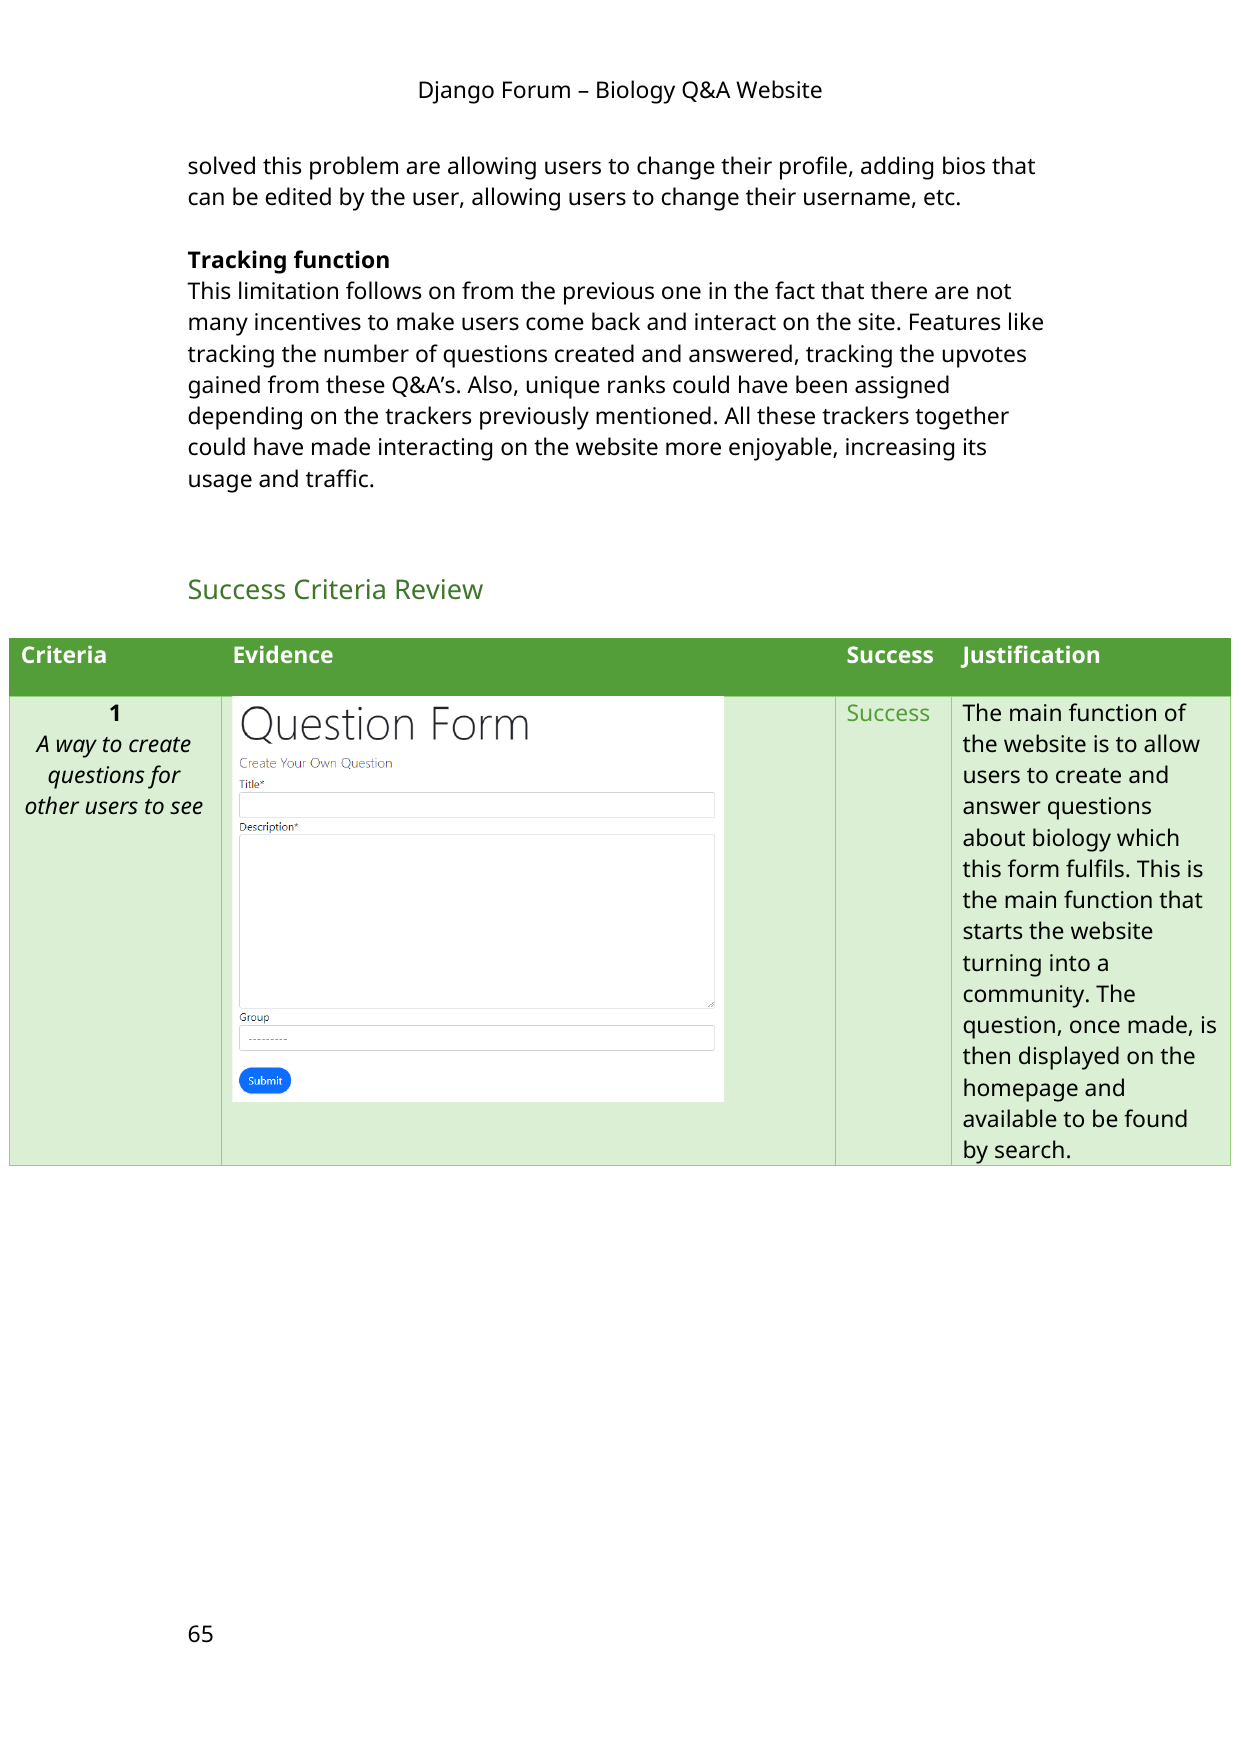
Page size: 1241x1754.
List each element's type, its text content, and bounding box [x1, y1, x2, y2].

table_cell The main function of the website is to allow users to create and answer questions about biology which this form fulfils. This is the main function that starts the website turning into a community. The question, once made, is then displayed on the homepage and available to be found by search. [952, 697, 1230, 1165]
subtitle Success Criteria Review [187, 570, 1053, 607]
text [187, 150, 1053, 212]
table_header Evidence [222, 639, 835, 696]
table_header Success [836, 639, 951, 696]
table_header Criteria [10, 639, 221, 696]
text Tracking function [187, 244, 1053, 275]
table_cell Success [836, 697, 951, 1165]
table_cell 1 A way to create questions for other users to see [10, 697, 221, 1165]
picture [232, 696, 725, 1102]
table_header Justification [952, 639, 1230, 696]
text This limitation follows on from the previous one in the fact that there are not many incentives to make users come back and interact on the site. Features like tracking the number of questions created and answered, tracking the upvotes gained from these Q&A’s. Also, unique ranks could have been assigned depending on the trackers previously mentioned. All these trackers together could have made interacting on the website more enjoyable, increasing its usage and traffic. [187, 275, 1053, 494]
table_cell [222, 697, 835, 1165]
